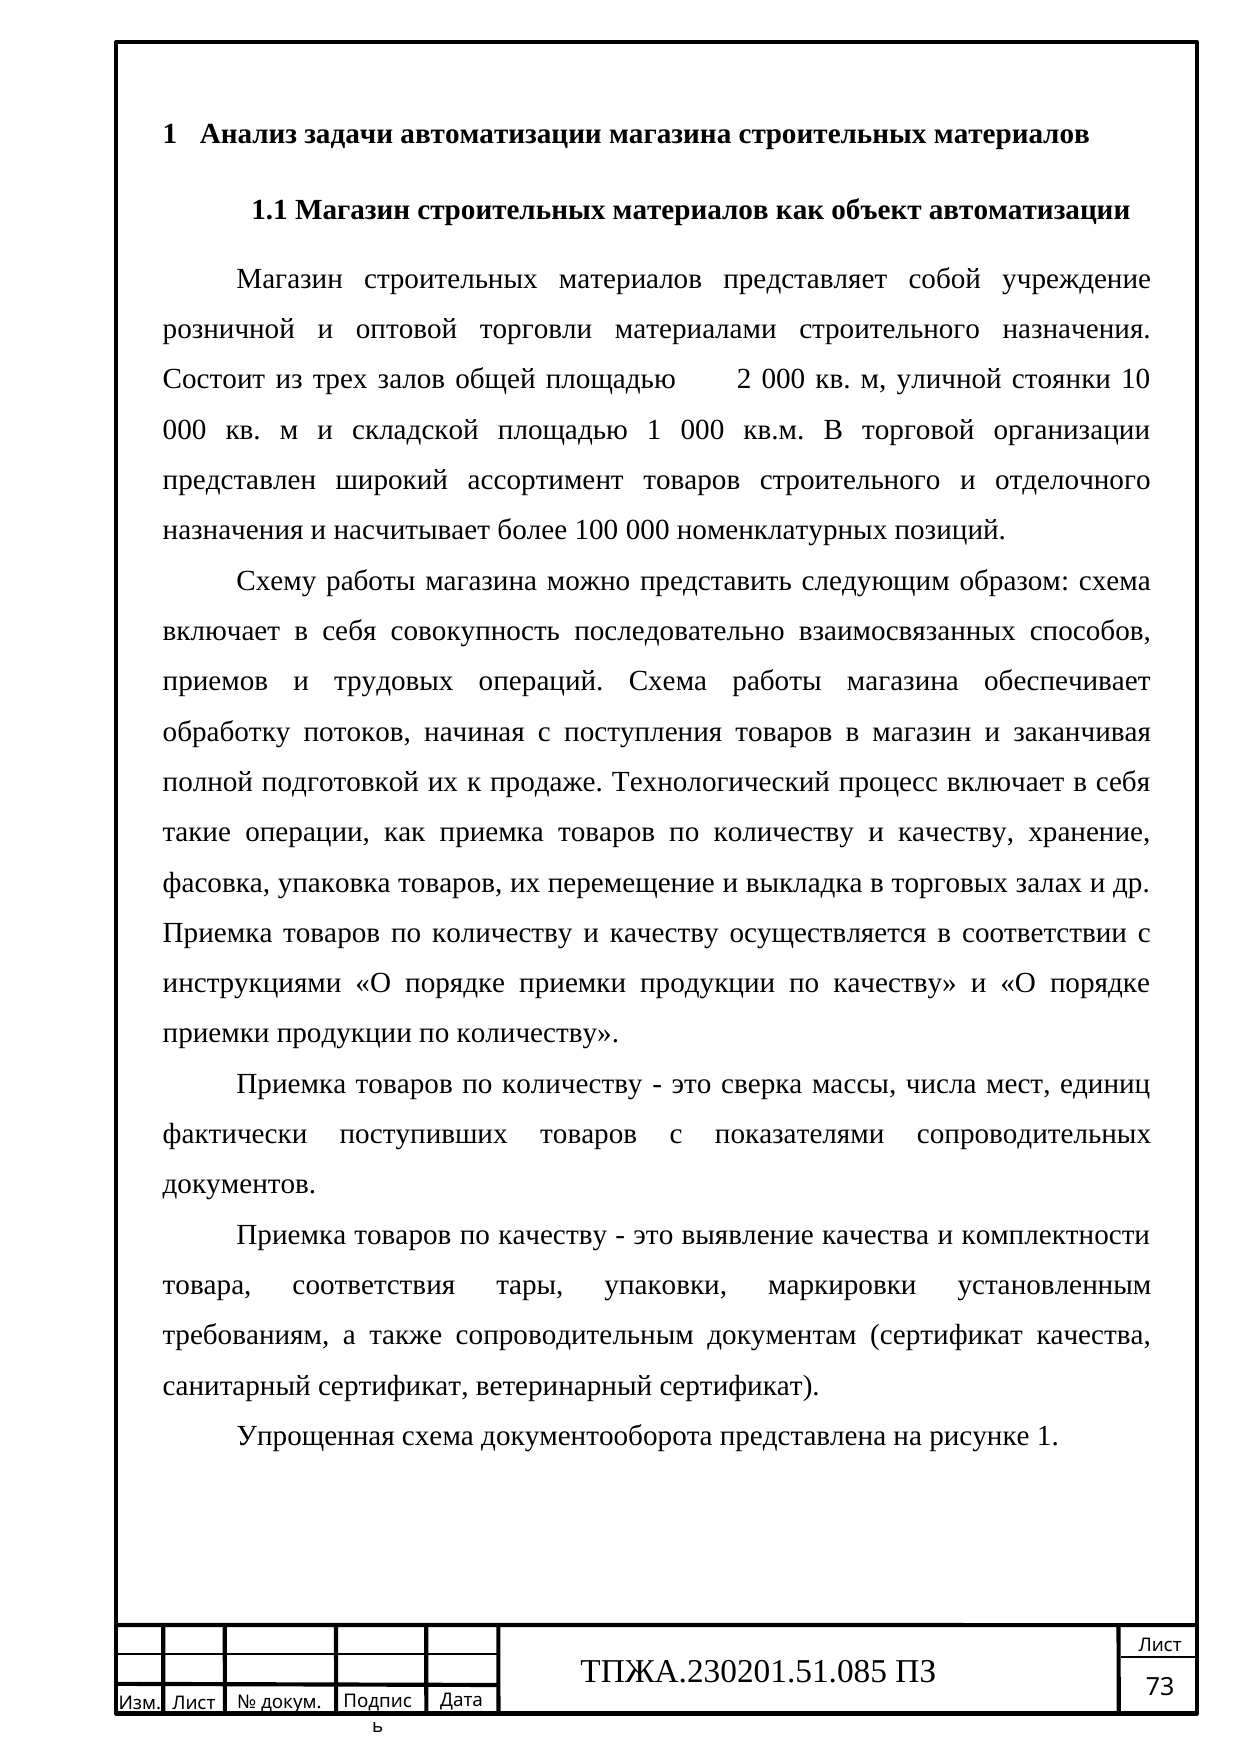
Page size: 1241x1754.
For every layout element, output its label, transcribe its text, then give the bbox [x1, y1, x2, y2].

text Схему работы магазина можно представить следующим образом: схема включает в себя совокупность последовательно взаимосвязанных способов, приемов и трудовых операций. Схема работы магазина обеспечивает обработку потоков, начиная с поступления товаров в магазин и заканчивая полной подготовкой их к продаже. Технологический процесс включает в себя такие операции, как приемка товаров по количеству и качеству, хранение, фасовка, упаковка товаров, их перемещение и выкладка в торговых залах и др. Приемка товаров по количеству и качеству осуществляется в соответствии с инструкциями «О порядке приемки продукции по качеству» и «О порядке приемки продукции по количеству». [162, 563, 1152, 1049]
text Приемка товаров по количеству - это сверка массы, числа мест, единиц фактически поступивших товаров с показателями сопроводительных документов. [162, 1066, 1152, 1200]
subtitle Анализ задачи автоматизации магазина строительных материалов [162, 117, 1152, 150]
text Приемка товаров по качеству - это выявление качества и комплектности товара, соответствия тары, упаковки, маркировки установленным требованиям, а также сопроводительным документам (сертификат качества, санитарный сертификат, ветеринарный сертификат). [162, 1217, 1152, 1401]
text Магазин строительных материалов представляет собой учреждение розничной и оптовой торговли материалами строительного назначения. Состоит из трех залов общей площадью 2 000 кв. м, уличной стоянки 10 000 кв. м и складской площадью 1 000 кв.м. В торговой организации представлен широкий ассортимент товаров строительного и отделочного назначения и насчитывает более 100 000 номенклатурных позиций. [162, 261, 1152, 546]
text Упрощенная схема документооборота представлена на рисунке 1. [162, 1418, 1152, 1452]
subtitle 1.1 Магазин строительных материалов как объект автоматизации [162, 192, 1152, 225]
